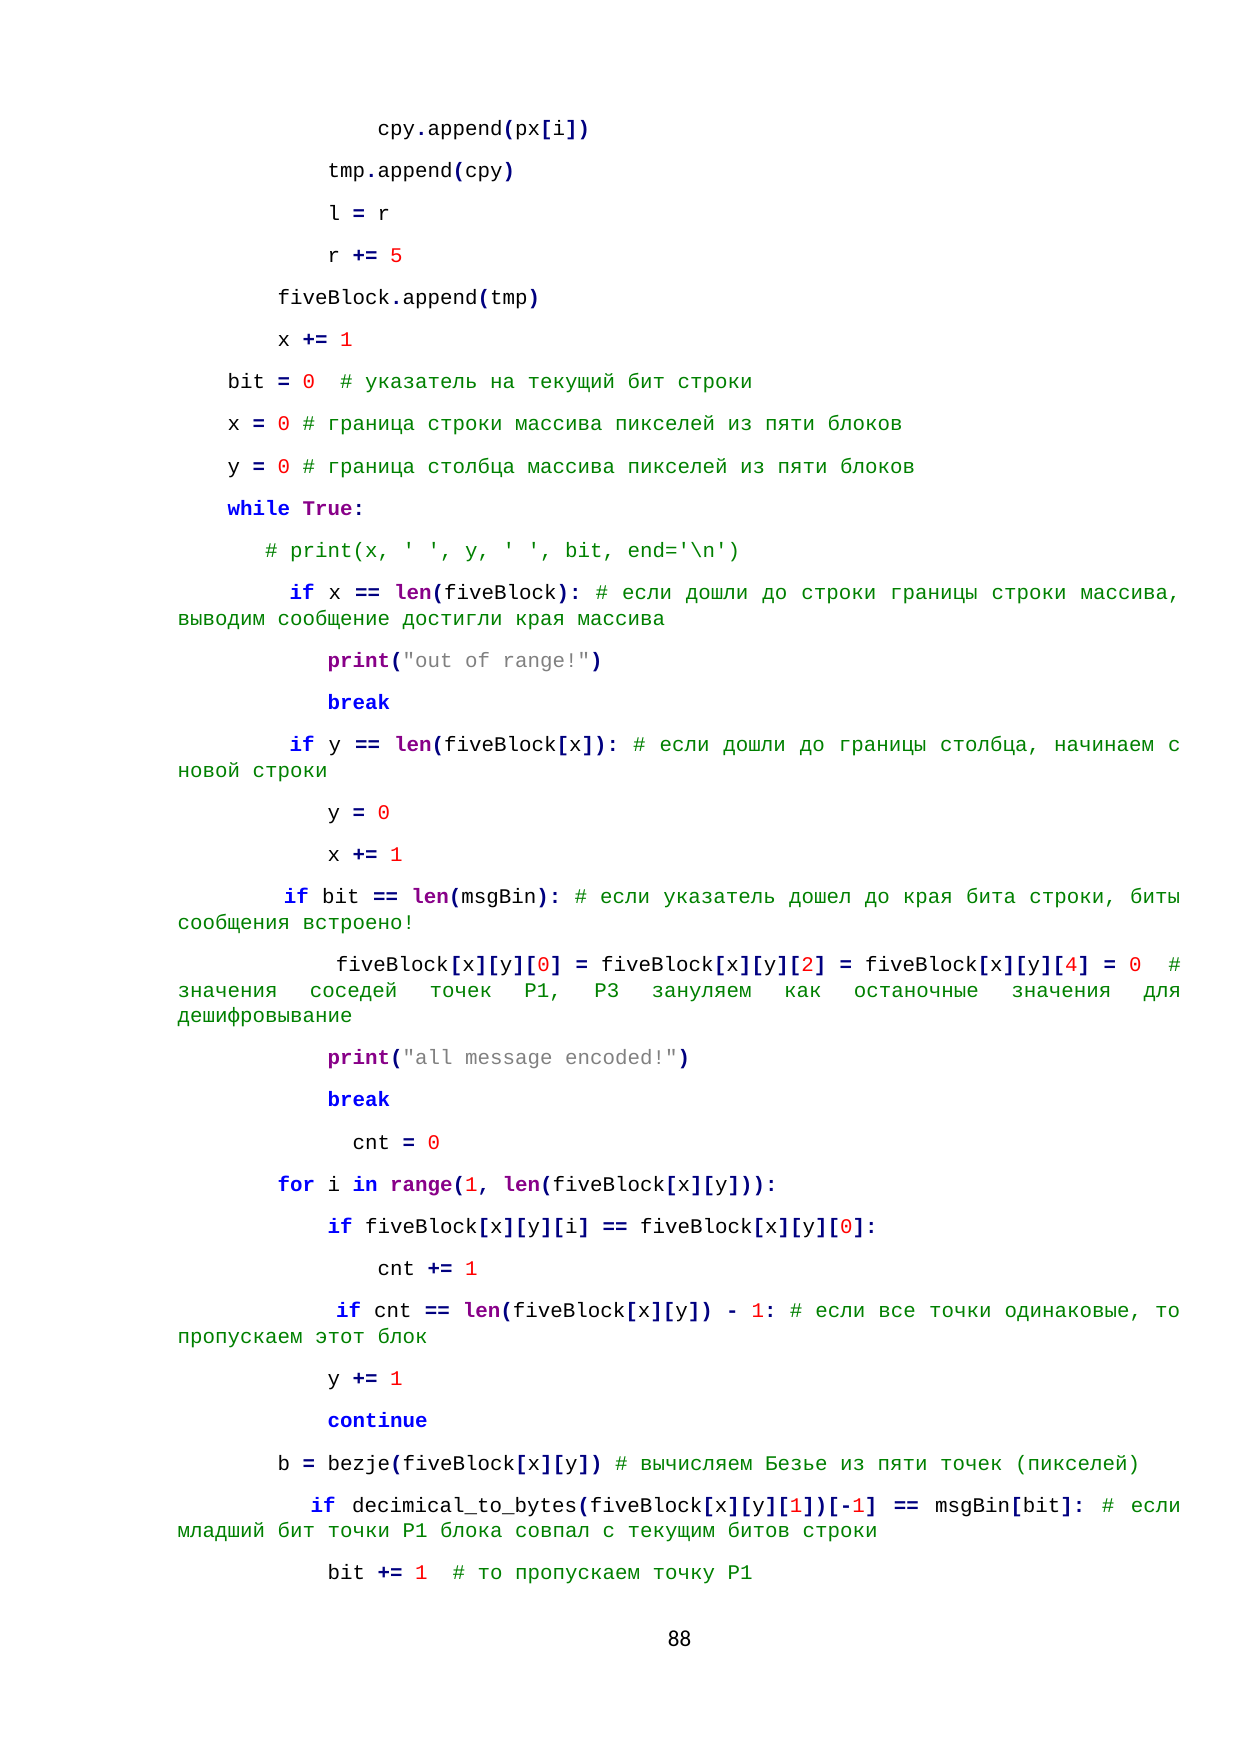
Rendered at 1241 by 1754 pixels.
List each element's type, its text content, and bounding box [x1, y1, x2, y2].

text y = 0 [177, 802, 1181, 826]
text if decimical_to_bytes(fiveBlock[x][y][1])[-1] == msgBin[bit]: # если младший бит точки P1 блока совпал с текущим битов строки [177, 1495, 1181, 1544]
text cnt += 1 [177, 1258, 1181, 1282]
text if bit == len(msgBin): # если указатель дошел до края бита строки, биты сообщения встроено! [177, 886, 1181, 936]
text y += 1 [177, 1368, 1181, 1392]
text if y == len(fiveBlock[x]): # если дошли до границы столбца, начинаем с новой строки [177, 734, 1181, 783]
text l = r [177, 202, 1181, 226]
text x = 0 # граница строки массива пикселей из пяти блоков [177, 413, 1181, 437]
text print("out of range!") [177, 650, 1181, 673]
text bit = 0 # указатель на текущий бит строки [177, 371, 1181, 395]
text break [177, 692, 1181, 716]
text for i in range(1, len(fiveBlock[x][y])): [177, 1174, 1181, 1197]
text fiveBlock[x][y][0] = fiveBlock[x][y][2] = fiveBlock[x][y][4] = 0 # значения соседей точек P1, P3 зануляем как останочные значения для дешифровывание [177, 954, 1181, 1029]
text if fiveBlock[x][y][i] == fiveBlock[x][y][0]: [177, 1216, 1181, 1240]
text x += 1 [177, 329, 1181, 353]
text r += 5 [177, 245, 1181, 268]
text b = bezje(fiveBlock[x][y]) # вычисляем Безье из пяти точек (пикселей) [177, 1452, 1181, 1476]
text y = 0 # граница столбца массива пикселей из пяти блоков [177, 456, 1181, 479]
text print("all message encoded!") [177, 1047, 1181, 1071]
text tmp.append(cpy) [177, 160, 1181, 184]
text # print(x, ' ', y, ' ', bit, end='\n') [177, 540, 1181, 564]
text cnt = 0 [177, 1132, 1181, 1155]
text x += 1 [177, 844, 1181, 868]
text break [177, 1089, 1181, 1113]
text if x == len(fiveBlock): # если дошли до строки границы строки массива, выводим сообщение достигли края массива [177, 582, 1181, 631]
text while True: [177, 498, 1181, 521]
text if cnt == len(fiveBlock[x][y]) - 1: # если все точки одинаковые, то пропускаем этот блок [177, 1300, 1181, 1349]
text continue [177, 1410, 1181, 1434]
text fiveBlock.append(tmp) [177, 287, 1181, 311]
text bit += 1 # то пропускаем точку P1 [177, 1562, 1181, 1586]
text cpy.append(px[i]) [177, 118, 1181, 142]
